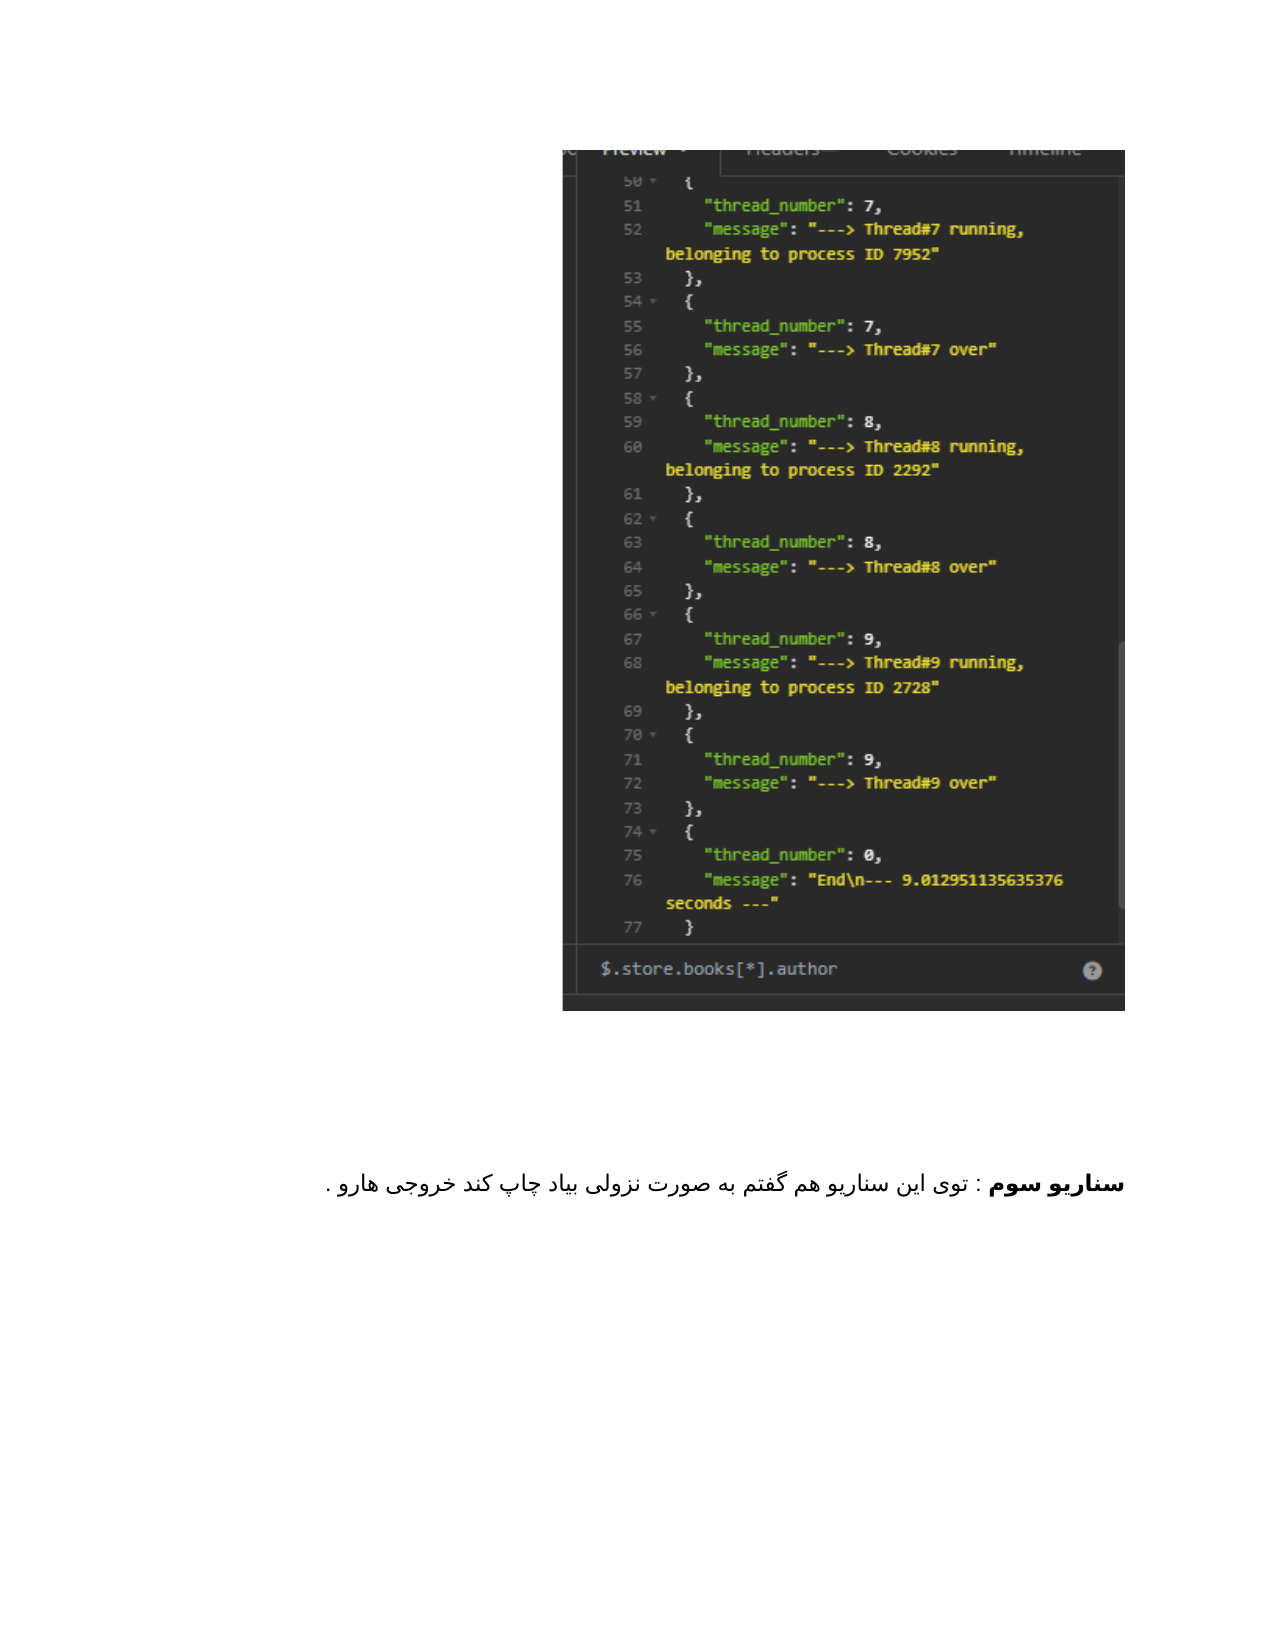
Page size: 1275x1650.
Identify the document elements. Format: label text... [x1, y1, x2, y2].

picture [562, 150, 1125, 1011]
text سناریو سوم : توی این سناریو هم گفتم به صورت نزولی بیاد چاپ کند خروجی هارو . [150, 1170, 1125, 1197]
